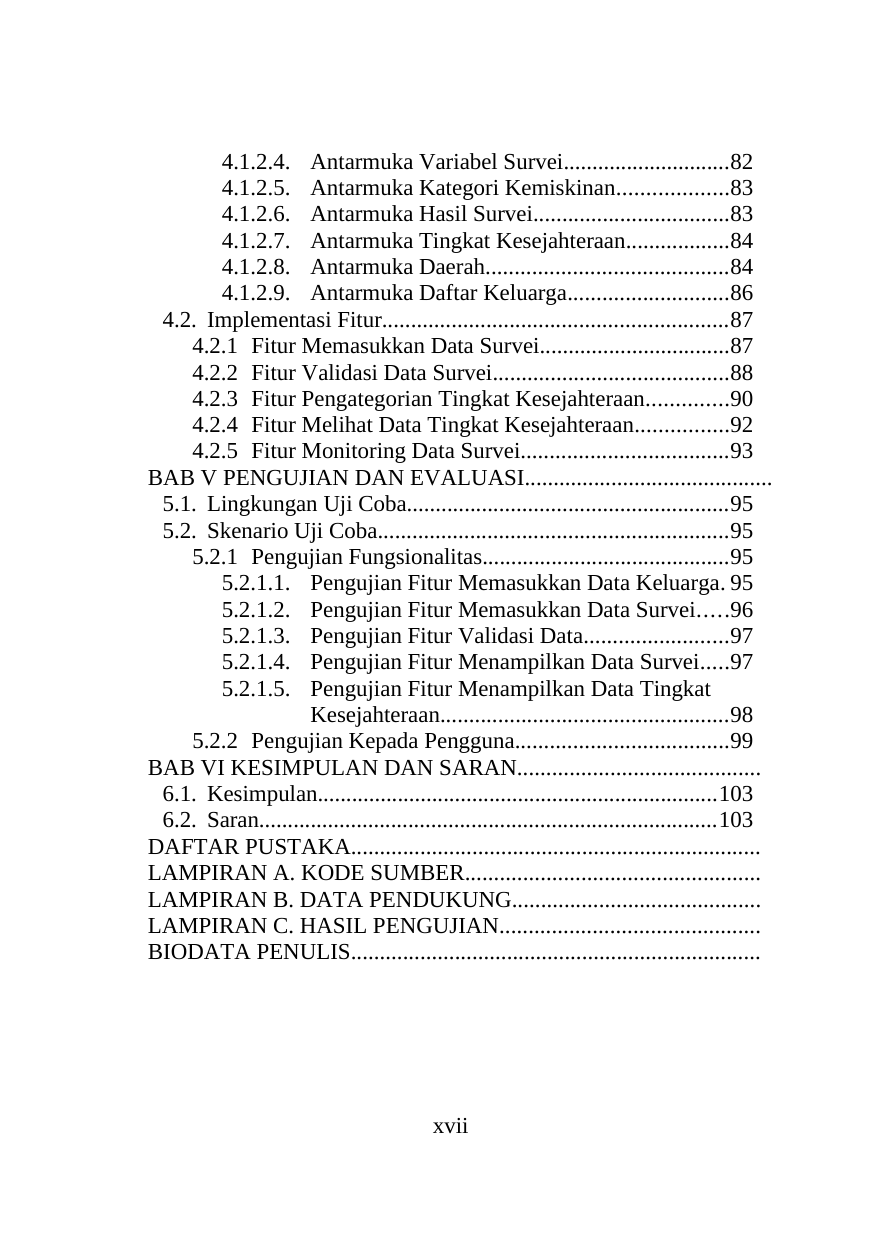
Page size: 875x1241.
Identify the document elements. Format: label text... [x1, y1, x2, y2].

text 4.1.2.7. Antarmuka Tingkat Kesejahteraan 84 [222, 227, 753, 253]
text 9 LAMPIRAN C. HASIL PENGUJIAN 129 [103, 912, 753, 938]
text 5.2.1.4. Pengujian Fitur Menampilkan Data Survei 97 [222, 648, 753, 675]
text 4.1.2.6. Antarmuka Hasil Survei 83 [222, 200, 753, 227]
text 8 LAMPIRAN B. DATA PENDUKUNG 123 [103, 886, 753, 912]
text 4.1.2.4. Antarmuka Variabel Survei 82 [222, 148, 753, 174]
text 5.1. Lingkungan Uji Coba 95 [162, 490, 753, 517]
text 4.1.2.8. Antarmuka Daerah 84 [222, 253, 753, 279]
text 7 LAMPIRAN A. KODE SUMBER 107 [103, 859, 753, 886]
text 6.2. Saran 103 [162, 807, 753, 833]
text 4.2.4 Fitur Melihat Data Tingkat Kesejahteraan 92 [192, 411, 782, 438]
text 4.1.2.5. Antarmuka Kategori Kemiskinan 83 [222, 174, 753, 200]
text 4.2.2 Fitur Validasi Data Survei 88 [192, 358, 782, 385]
text 5.2. Skenario Uji Coba 95 [162, 517, 753, 543]
text 4.1.2.9. Antarmuka Daftar Keluarga 86 [222, 279, 753, 306]
text 5.2.1.3. Pengujian Fitur Validasi Data 97 [222, 622, 753, 648]
text 5.2.1 Pengujian Fungsionalitas 95 [192, 543, 782, 569]
text 6.1. Kesimpulan 103 [162, 780, 753, 807]
text 4.2.3 Fitur Pengategorian Tingkat Kesejahteraan 90 [192, 385, 782, 411]
text DAFTAR PUSTAKA 105 [103, 833, 753, 859]
text 4.2.5 Fitur Monitoring Data Survei 93 [192, 438, 782, 464]
text 5.2.1.5. Pengujian Fitur Menampilkan Data Tingkat Kesejahteraan 98 [222, 675, 753, 727]
text 5.2.1.2. Pengujian Fitur Memasukkan Data Survei 96 [222, 596, 753, 622]
text 5.2.1.1. Pengujian Fitur Memasukkan Data Keluarga 95 [222, 569, 753, 596]
text 5.2.2 Pengujian Kepada Pengguna 99 [192, 727, 782, 754]
text 5 BAB V PENGUJIAN DAN EVALUASI 95 [103, 464, 753, 490]
text 6 BAB VI KESIMPULAN DAN SARAN 103 [103, 754, 753, 780]
text 10 BIODATA PENULIS 137 [103, 938, 753, 965]
text 4.2.1 Fitur Memasukkan Data Survei 87 [192, 332, 782, 358]
text 4.2. Implementasi Fitur 87 [162, 306, 753, 332]
